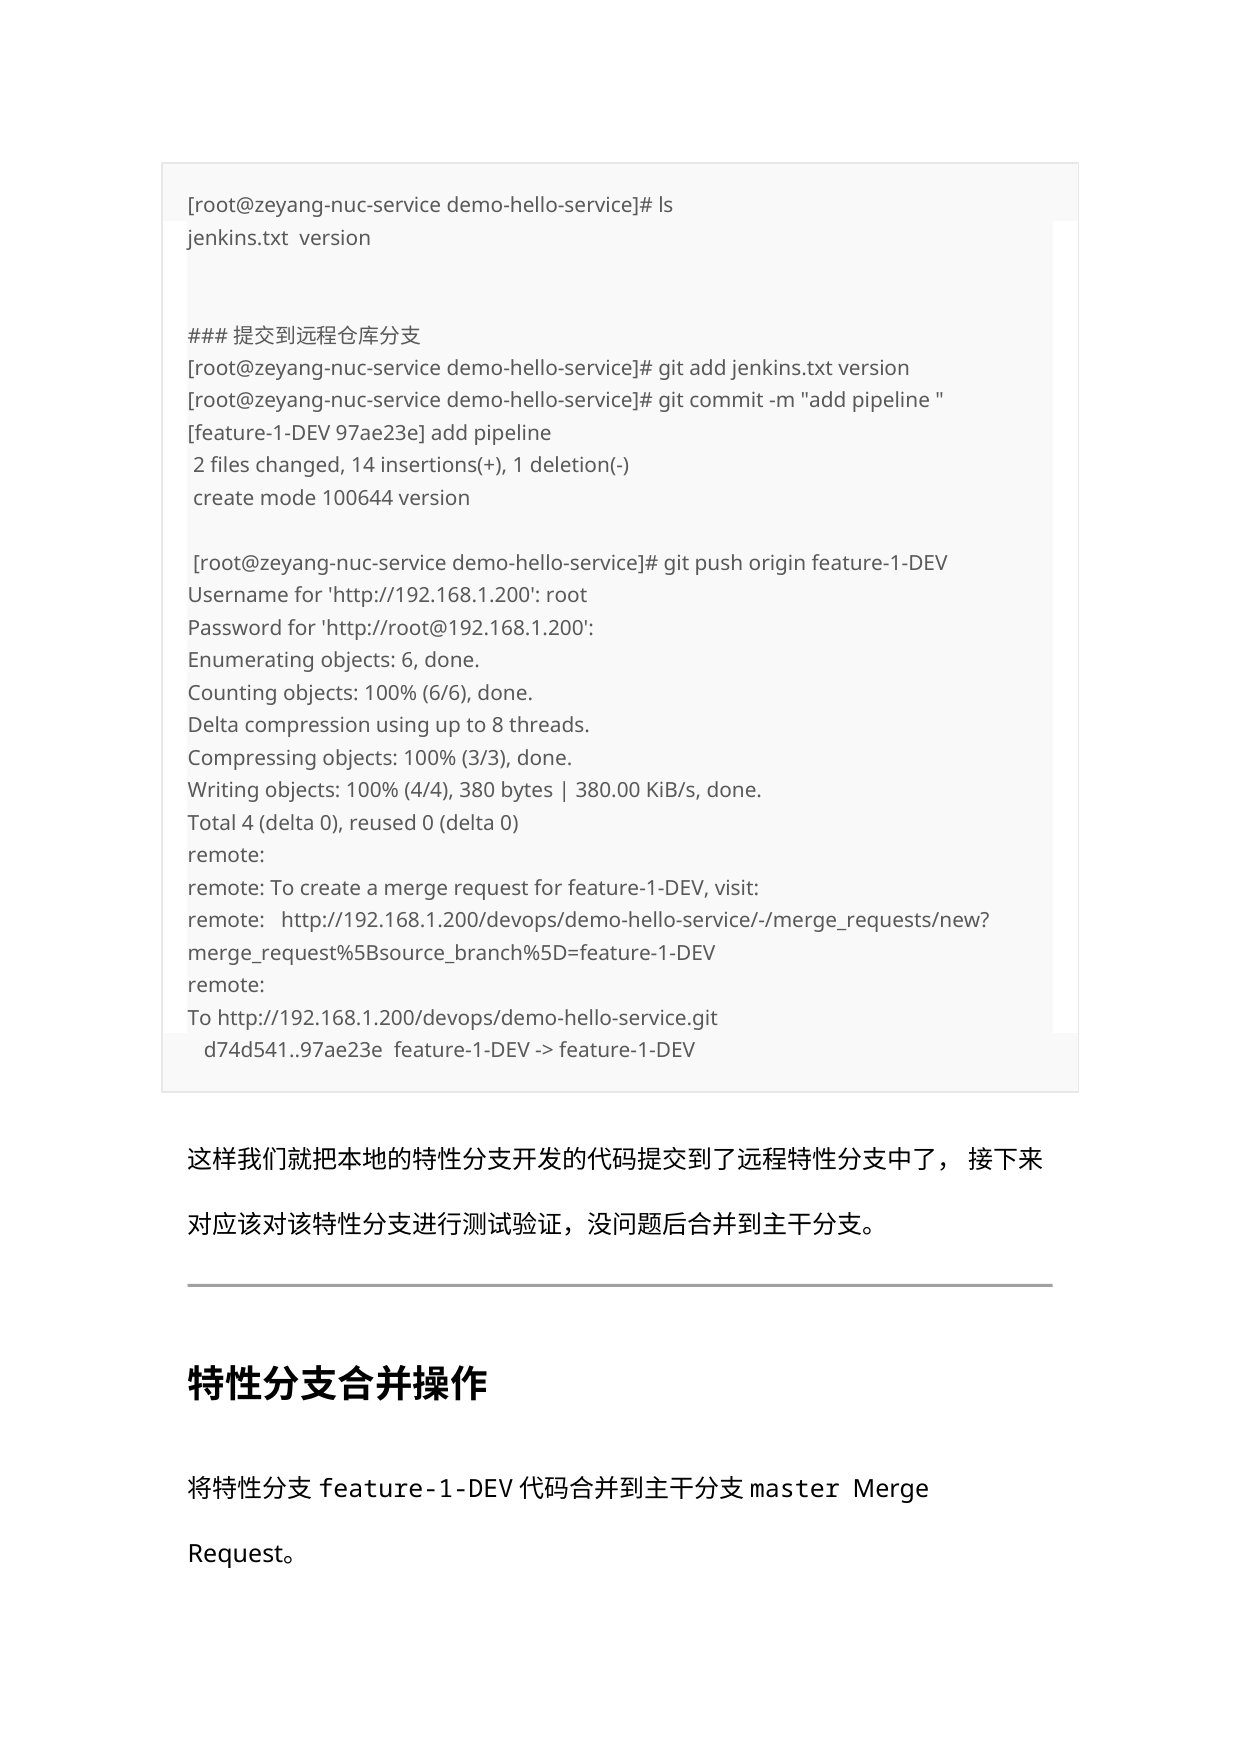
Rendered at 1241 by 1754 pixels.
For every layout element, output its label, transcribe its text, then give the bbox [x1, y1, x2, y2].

text Username for 'http://192.168.1.200': root [187, 578, 1053, 611]
text [root@zeyang-nuc-service demo-hello-service]# git add jenkins.txt version [187, 351, 1053, 383]
text Writing objects: 100% (4/4), 380 bytes | 380.00 KiB/s, done. [187, 773, 1053, 806]
text remote: [187, 838, 1053, 871]
text Counting objects: 100% (6/6), done. [187, 676, 1053, 708]
text remote: To create a merge request for feature-1-DEV, visit: [187, 871, 1053, 903]
text 2 files changed, 14 insertions(+), 1 deletion(-) [187, 448, 1053, 481]
text Password for 'http://root@192.168.1.200': [187, 611, 1053, 643]
text ### 提交到远程仓库分支 [187, 318, 1053, 351]
text 这样我们就把本地的特性分支开发的代码提交到了远程特性分支中了， 接下来对应该对该特性分支进行测试验证，没问题后合并到主干分支。 [187, 1125, 1053, 1255]
text Enumerating objects: 6, done. [187, 643, 1053, 676]
text [root@zeyang-nuc-service demo-hello-service]# ls [163, 164, 1078, 221]
text [feature-1-DEV 97ae23e] add pipeline [187, 416, 1053, 448]
text 将特性分支 feature-1-DEV 代码合并到主干分支master Merge Request。 [187, 1454, 1053, 1584]
text remote: [187, 968, 1053, 1001]
text remote: http://192.168.1.200/devops/demo-hello-service/-/merge_requests/new?merge_request%5Bsource_branch%5D=feature-1-DEV [187, 903, 1053, 968]
text Total 4 (delta 0), reused 0 (delta 0) [187, 806, 1053, 838]
text jenkins.txt version [187, 221, 1053, 253]
text Compressing objects: 100% (3/3), done. [187, 741, 1053, 773]
text [root@zeyang-nuc-service demo-hello-service]# git commit -m "add pipeline " [187, 383, 1053, 416]
text [root@zeyang-nuc-service demo-hello-service]# git push origin feature-1-DEV [187, 546, 1053, 578]
text Delta compression using up to 8 threads. [187, 708, 1053, 741]
text d74d541..97ae23e feature-1-DEV -> feature-1-DEV [163, 1007, 1078, 1091]
text 特性分支合并操作 [187, 1348, 1053, 1413]
text create mode 100644 version [187, 481, 1053, 513]
